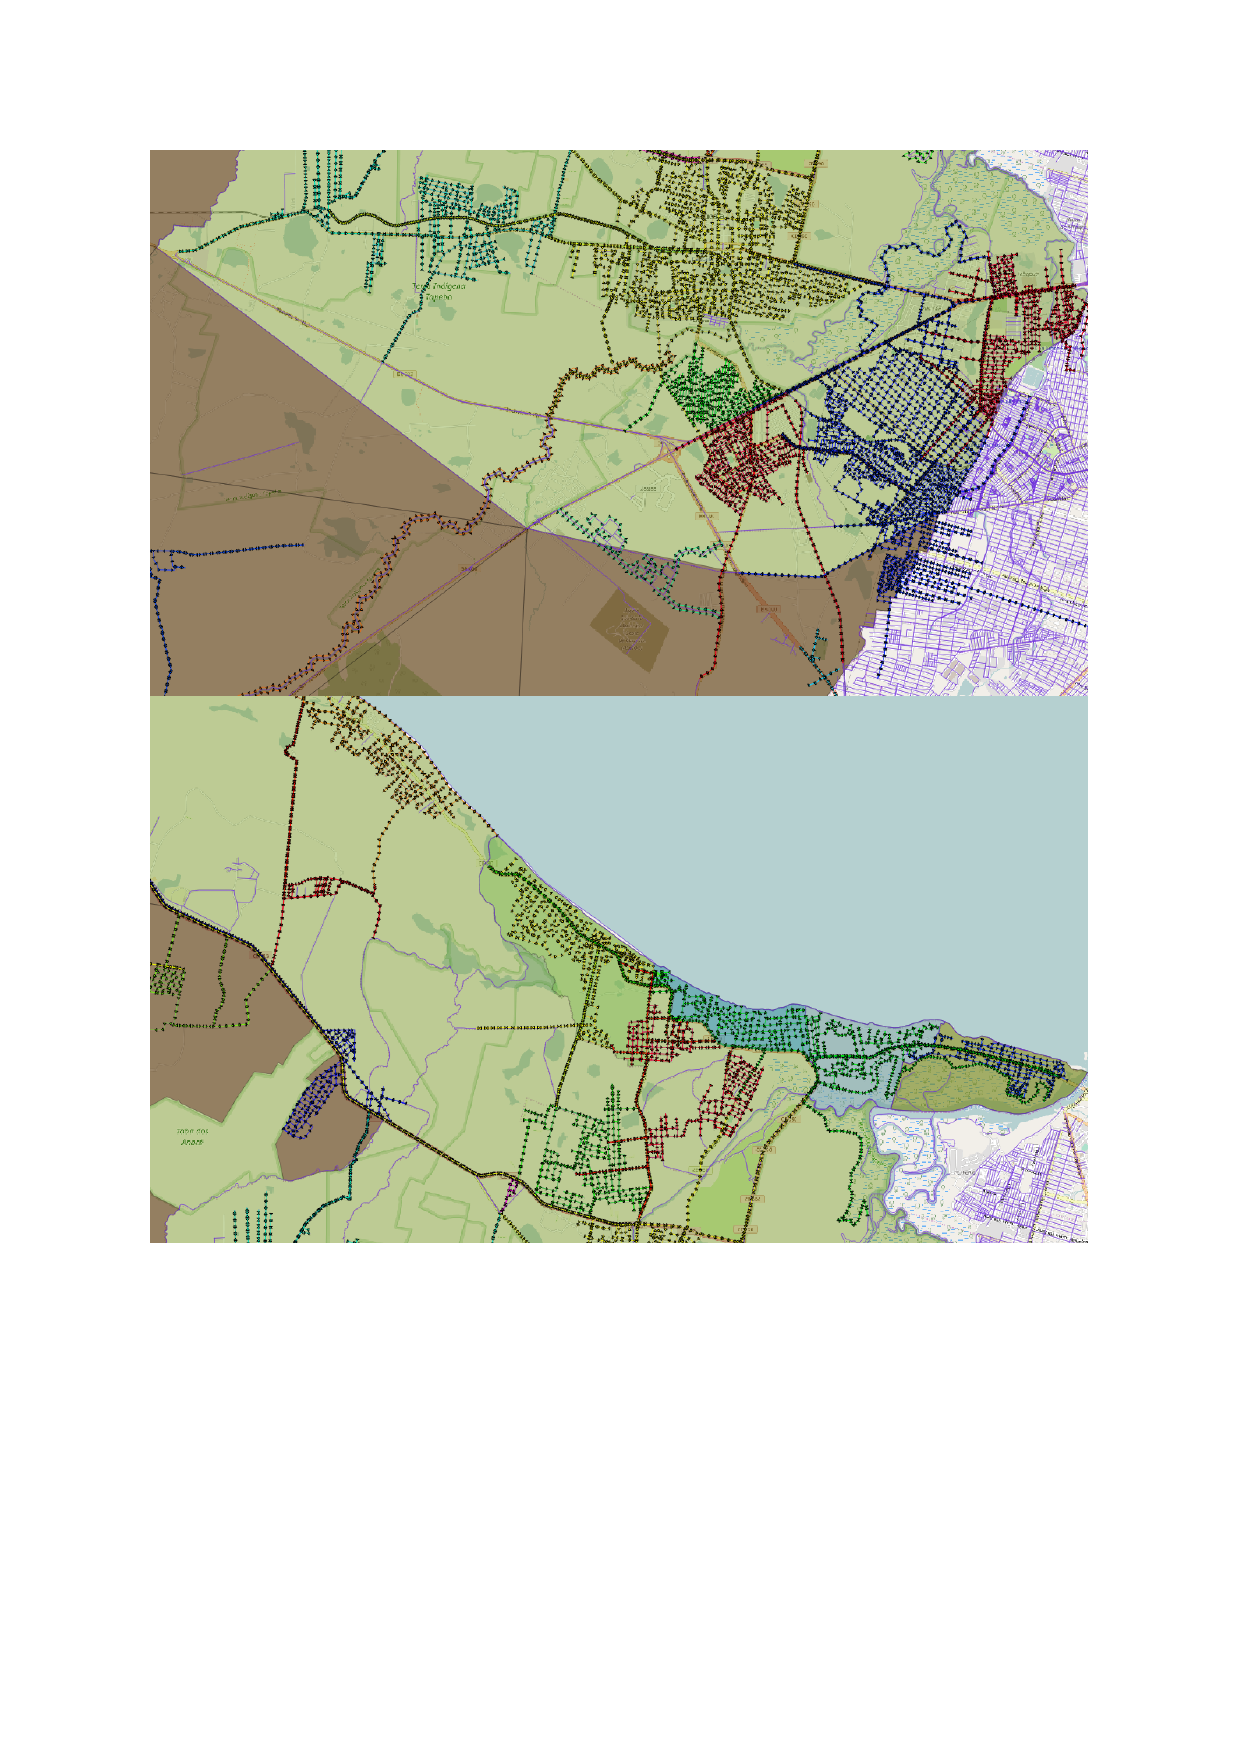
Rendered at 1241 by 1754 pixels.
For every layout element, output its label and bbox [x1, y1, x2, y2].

picture [150, 150, 1088, 1243]
